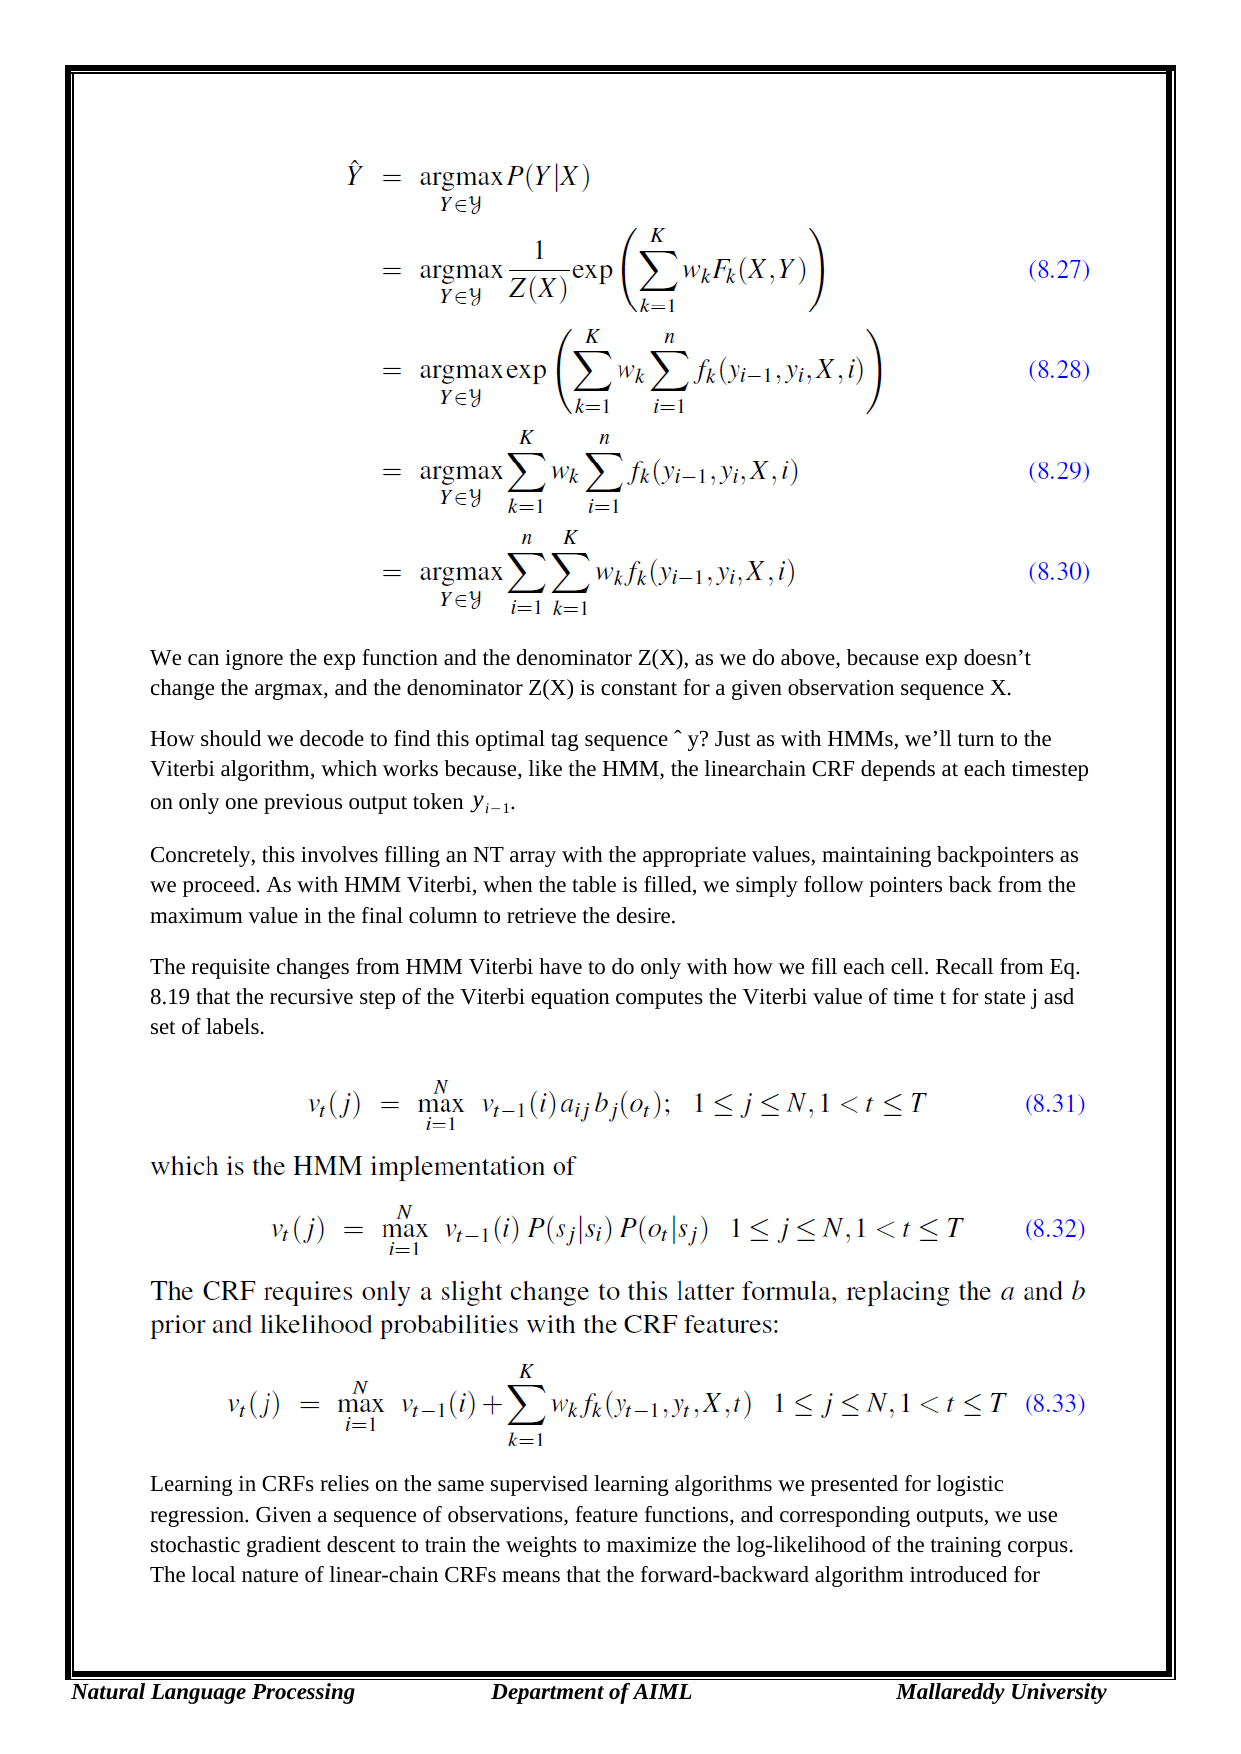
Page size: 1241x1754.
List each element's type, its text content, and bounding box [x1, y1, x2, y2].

picture [150, 150, 1091, 619]
text How should we decode to find this optimal tag sequence ˆ y? Just as with HMMs, we’ll turn to the Viterbi algorithm, which works because, like the HMM, the linearchain CRF depends at each timestep on only one previous output token . [150, 725, 1090, 817]
text We can ignore the exp function and the denominator Z(X), as we do above, because exp doesn’t change the argmax, and the denominator Z(X) is constant for a given observation sequence X. [150, 644, 1090, 700]
text The requisite changes from HMM Viterbi have to do only with how we fill each cell. Recall from Eq. 8.19 that the recursive step of the Viterbi equation computes the Viterbi value of time t for state j asd set of labels. [150, 953, 1090, 1039]
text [150, 1471, 1090, 1587]
text Concretely, this involves filling an NT array with the appropriate values, maintaining backpointers as we proceed. As with HMM Viterbi, when the table is filled, we simply follow pointers back from the maximum value in the final column to retrieve the desire. [150, 841, 1090, 928]
picture [150, 1064, 1091, 1446]
